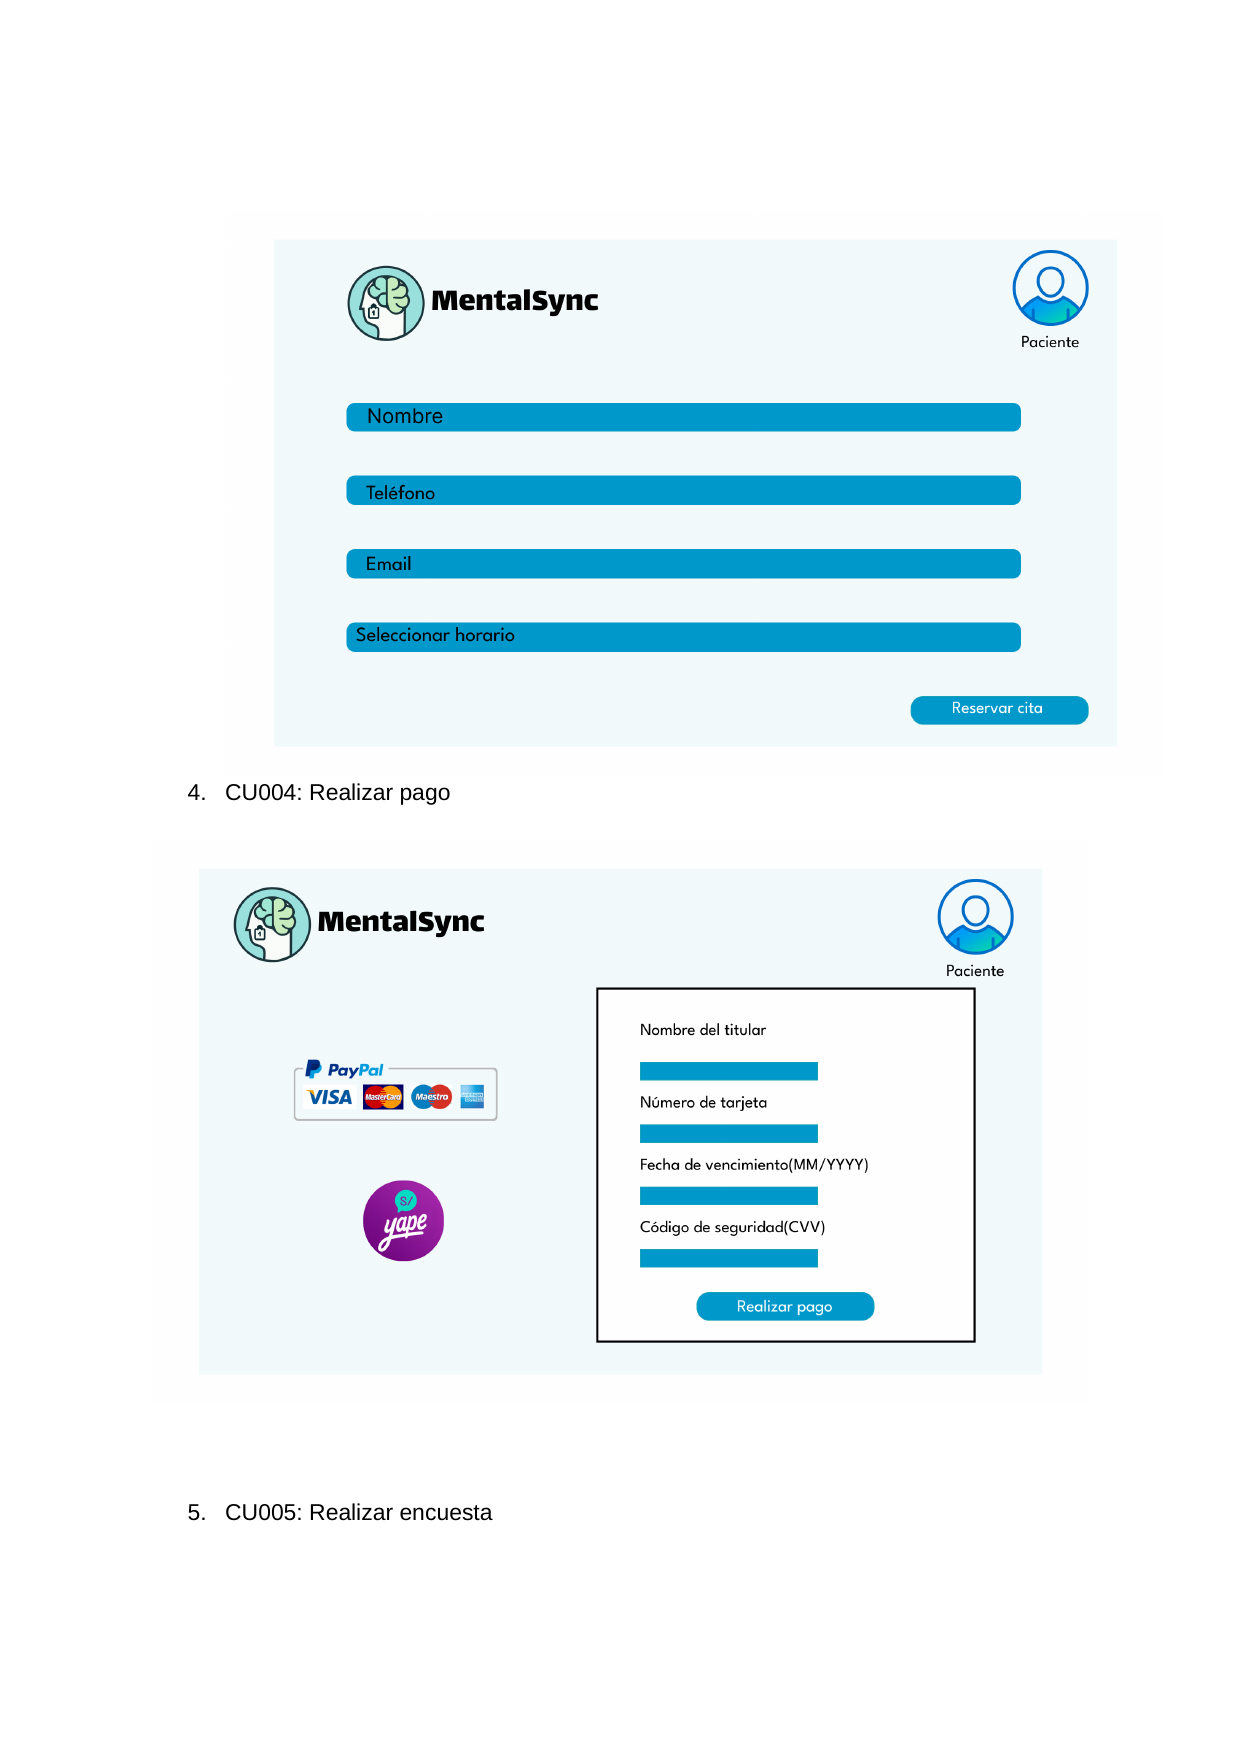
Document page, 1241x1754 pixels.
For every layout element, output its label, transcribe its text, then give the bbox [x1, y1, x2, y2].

picture [225, 210, 1166, 776]
list CU004: Realizar pago [187, 779, 1090, 805]
picture [150, 839, 1091, 1404]
list CU005: Realizar encuesta [187, 1498, 1090, 1525]
